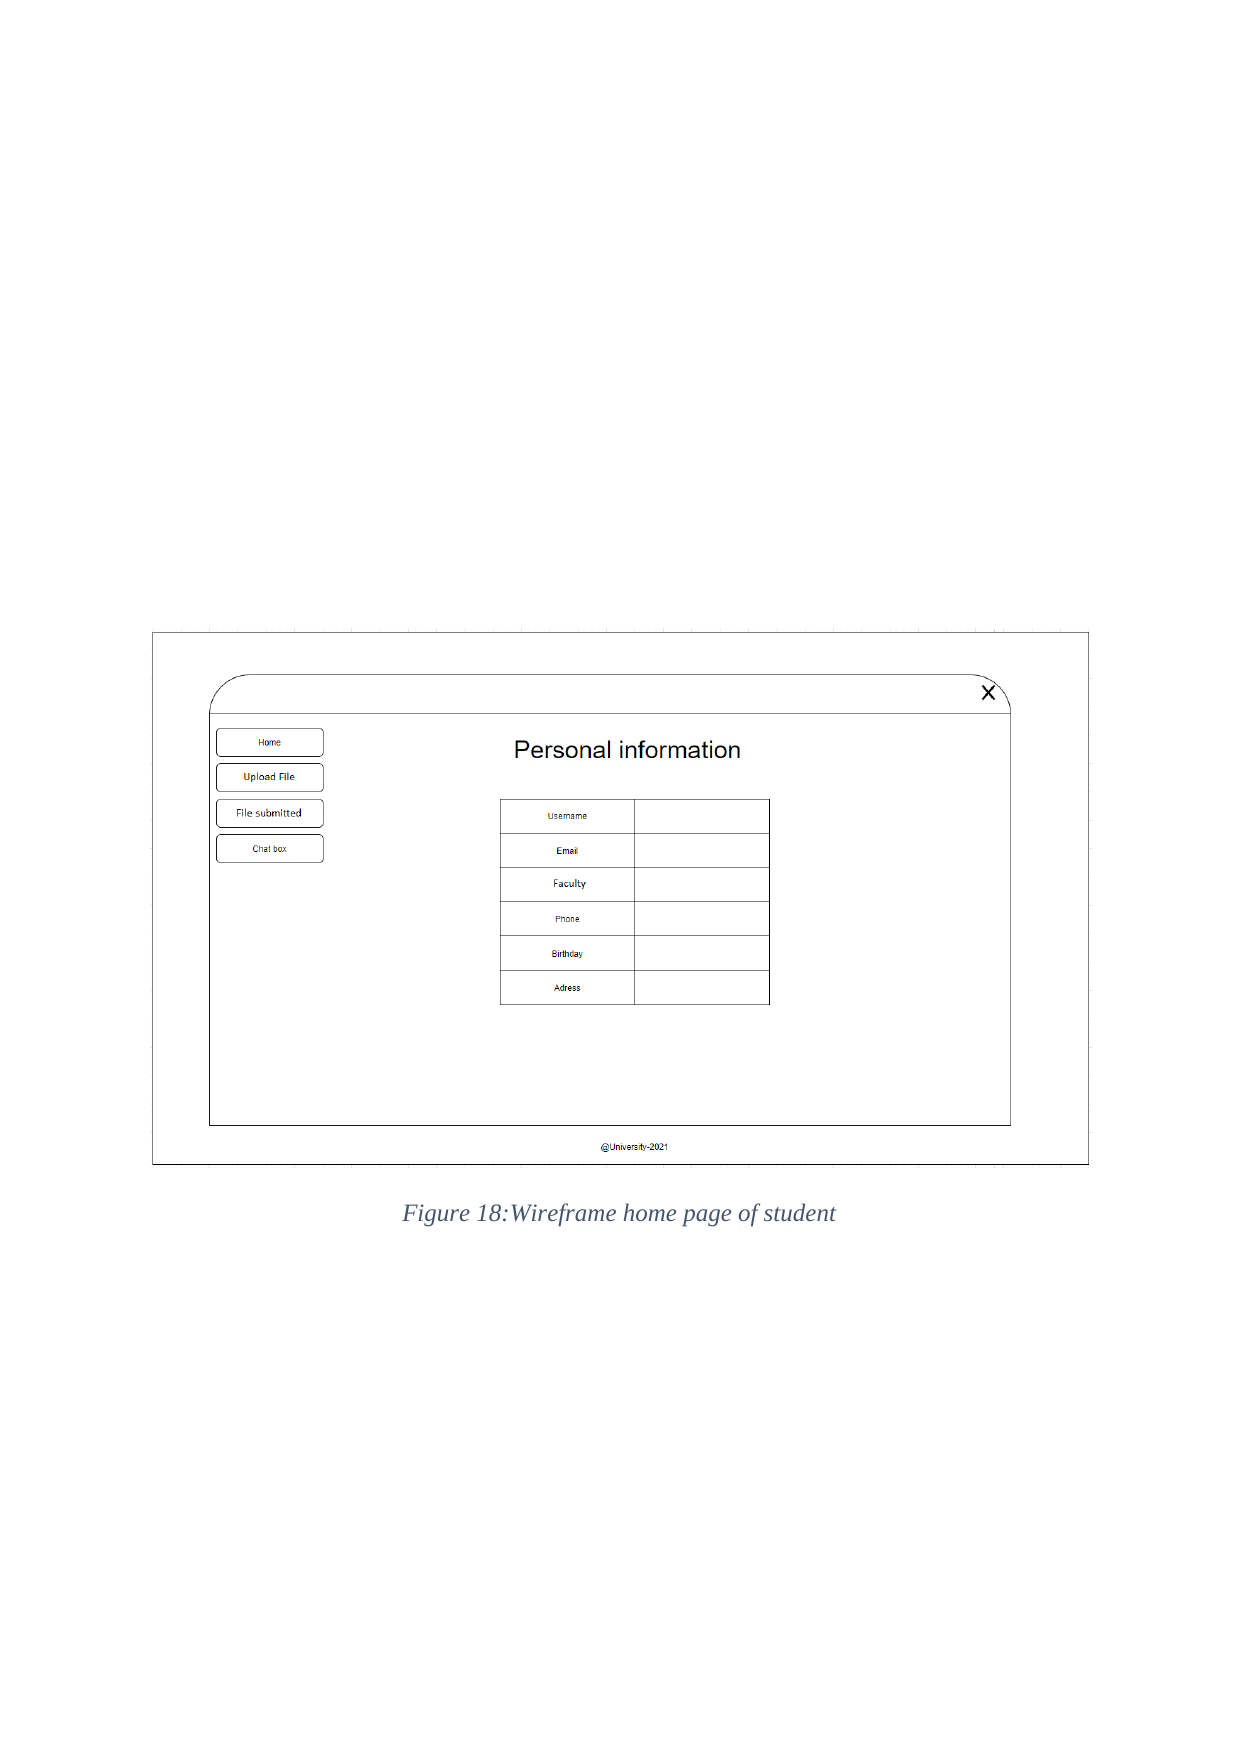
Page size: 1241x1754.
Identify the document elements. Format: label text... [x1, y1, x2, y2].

picture [150, 628, 1093, 1168]
text Figure 18:Wireframe home page of student [150, 1198, 1090, 1227]
